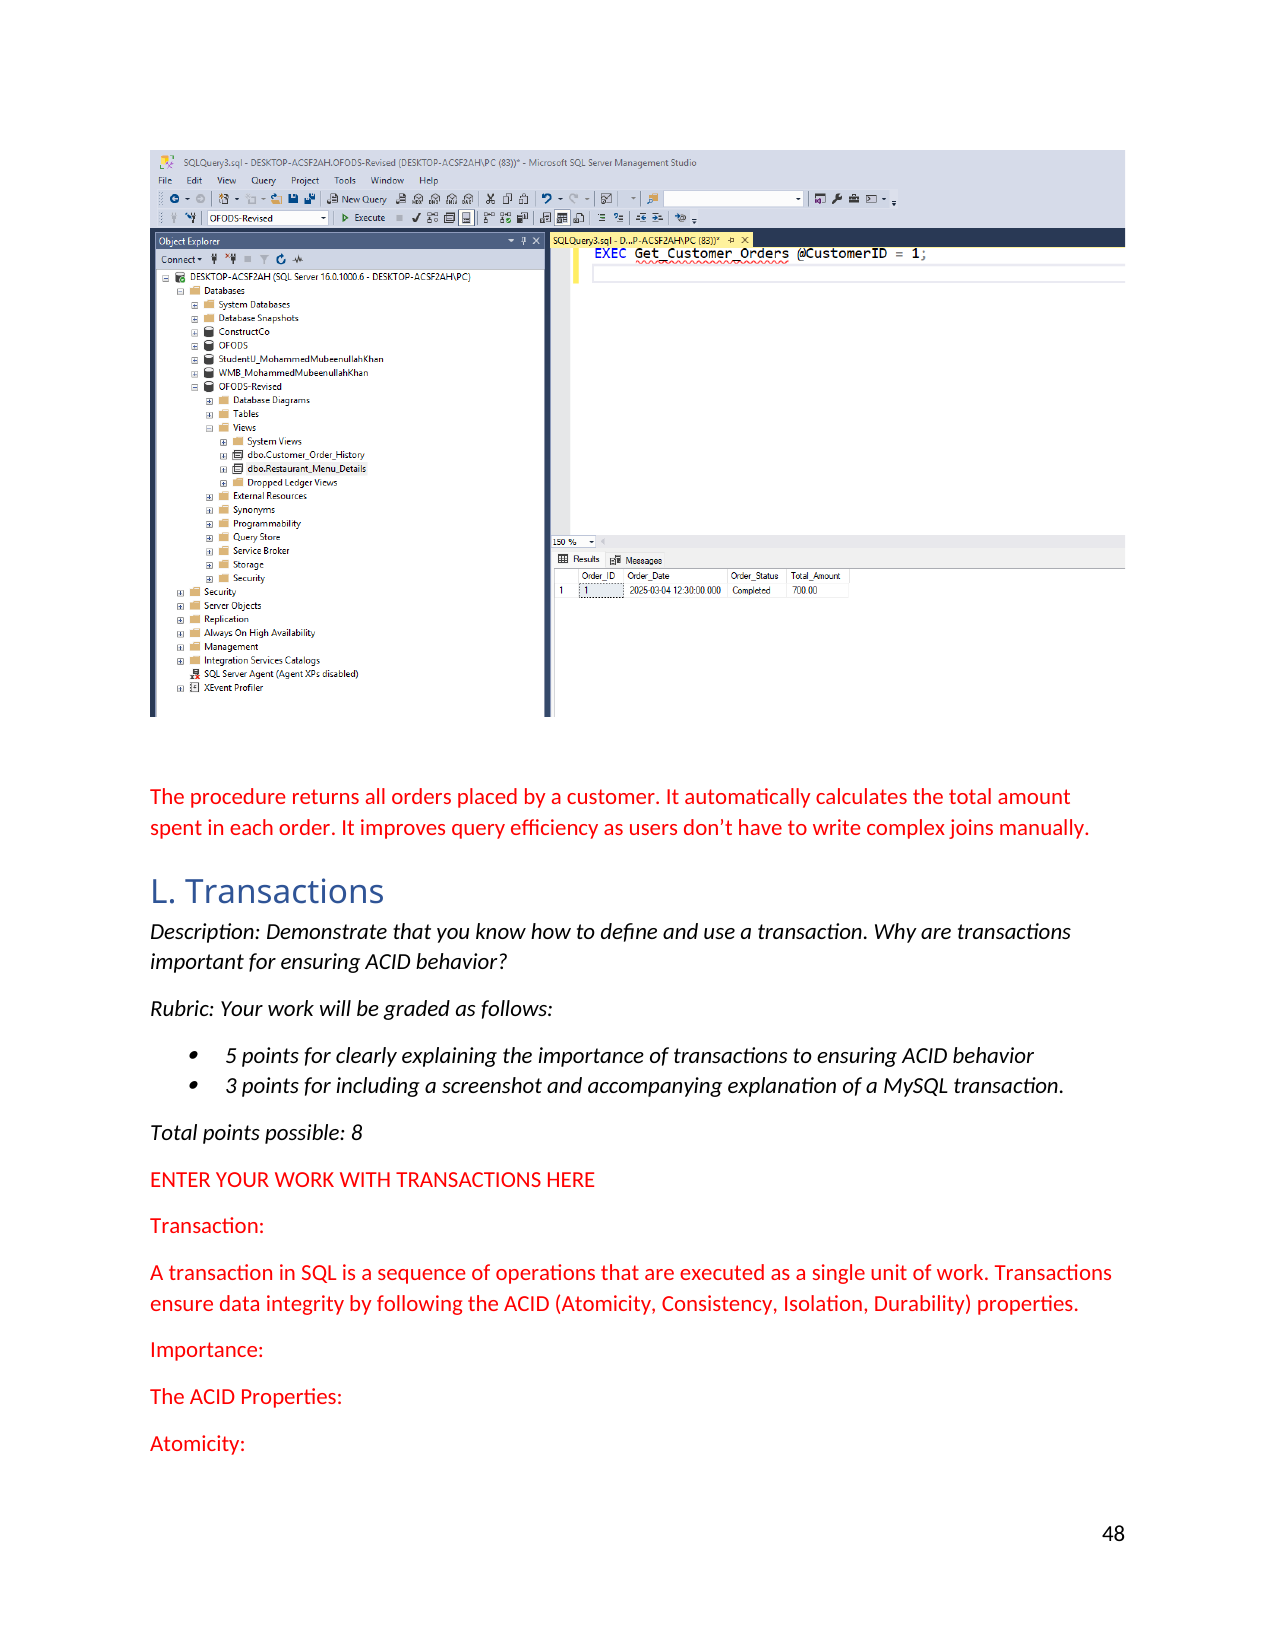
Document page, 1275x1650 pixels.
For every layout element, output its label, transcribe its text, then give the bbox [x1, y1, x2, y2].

picture [150, 150, 1125, 717]
text Transaction: [150, 1212, 1125, 1240]
text Total points possible: 8 [150, 1118, 1125, 1146]
text A transaction in SQL is a sequence of operations that are executed as a single unit of work. Transactions ensure data integrity by following the ACID (Atomicity, Consistency, Isolation, Durability) properties. [150, 1258, 1125, 1317]
text ENTER YOUR WORK WITH TRANSACTIONS HERE [150, 1165, 1125, 1193]
list 3 points for including a screenshot and accompanying explanation of a MySQL transaction. [187, 1071, 1125, 1099]
text The procedure returns all orders placed by a customer. It automatically calculates the total amount spent in each order. It improves query efficiency as users don’t have to write complex joins manually. [150, 782, 1125, 841]
text Description: Demonstrate that you know how to define and use a transaction. Why are transactions important for ensuring ACID behavior? [150, 917, 1125, 975]
text Importance: [150, 1336, 1125, 1364]
text Rubric: Your work will be graded as follows: [150, 994, 1125, 1022]
list 5 points for clearly explaining the importance of transactions to ensuring ACID behavior [187, 1041, 1125, 1069]
text Atomicity: [150, 1429, 1125, 1457]
text The ACID Properties: [150, 1382, 1125, 1411]
subtitle L. Transactions [150, 868, 1125, 913]
